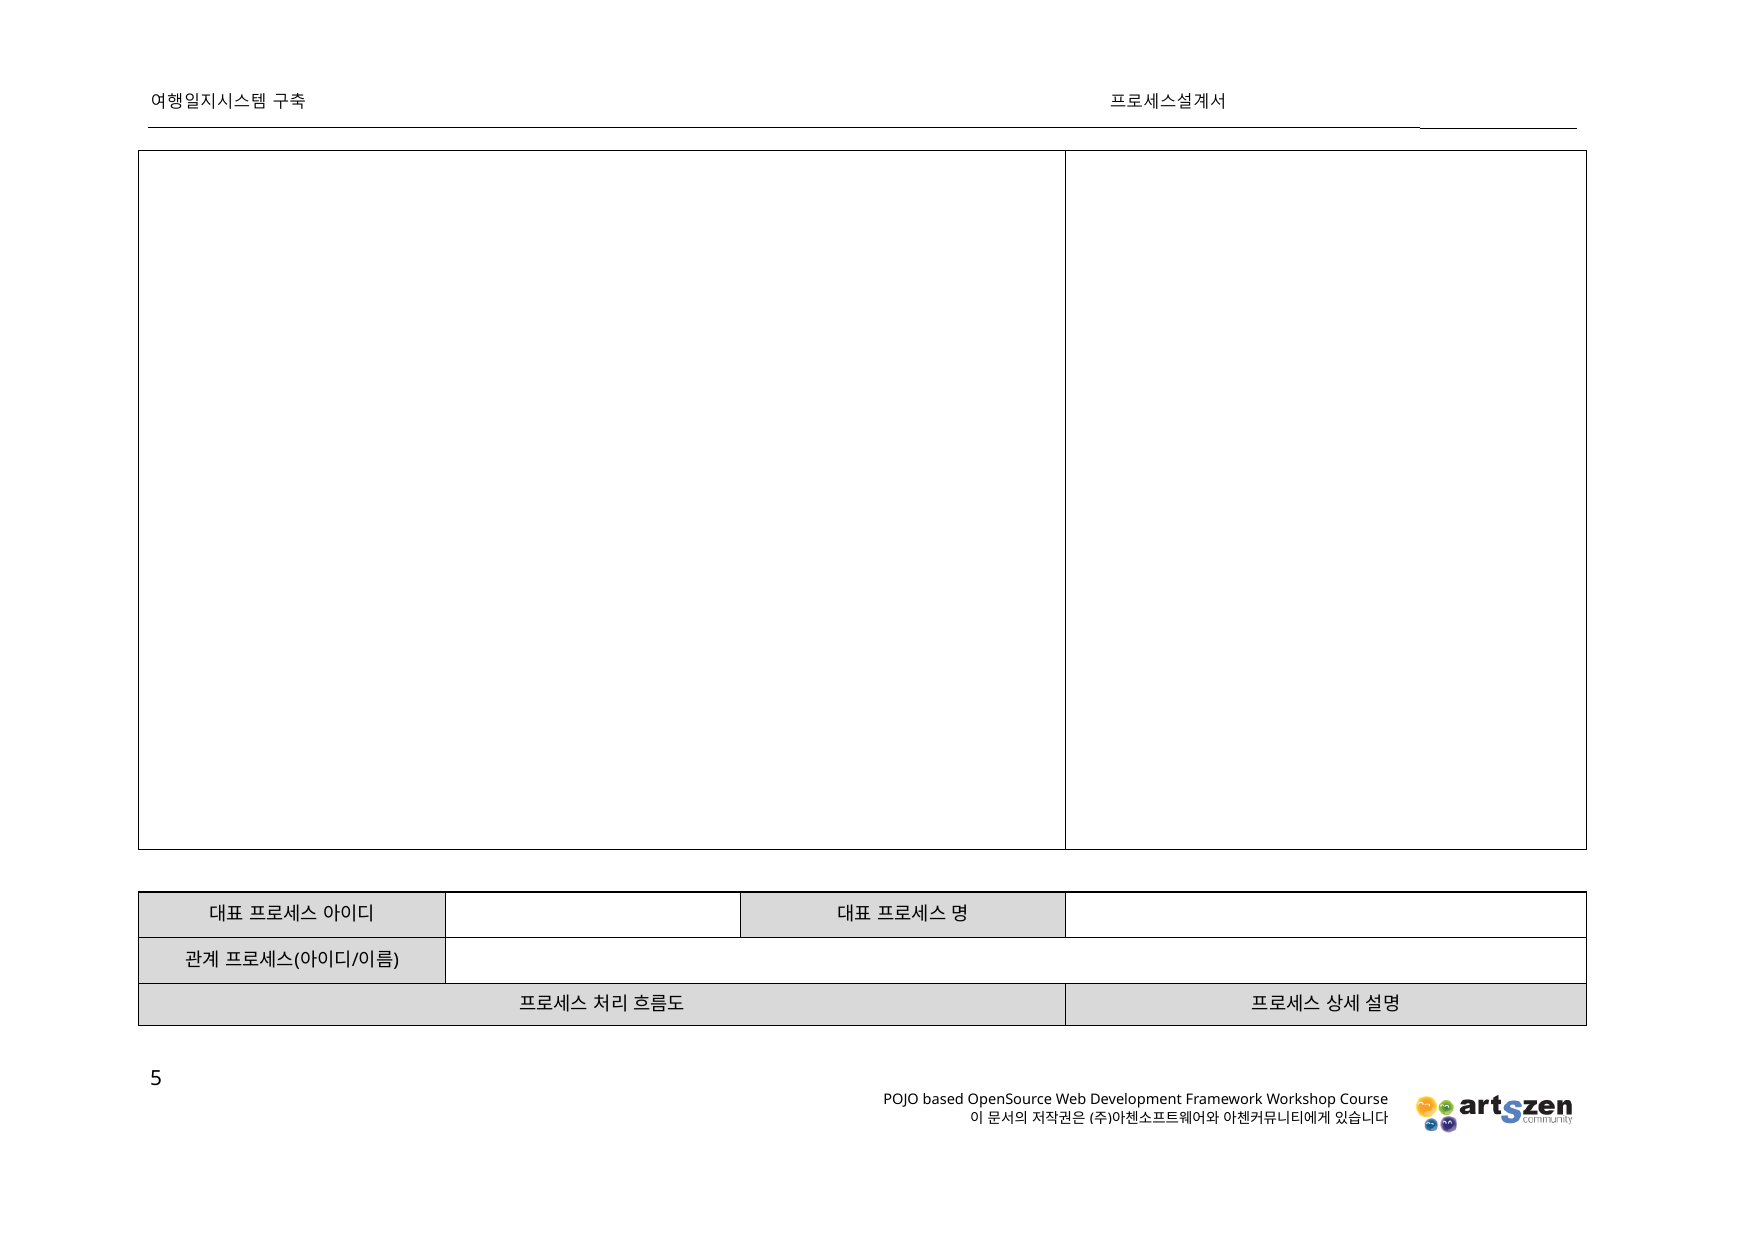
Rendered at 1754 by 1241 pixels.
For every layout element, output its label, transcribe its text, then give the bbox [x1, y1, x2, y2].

table_header [1066, 893, 1586, 937]
table_header 대표 프로세스 아이디 [139, 893, 445, 937]
table_cell [139, 151, 1065, 849]
table_cell [446, 938, 1586, 983]
table_cell 관계 프로세스(아이디/이름) [139, 938, 445, 983]
table_cell 프로세스 처리 흐름도 [139, 984, 1065, 1025]
table_cell [1066, 151, 1586, 849]
table_header 대표 프로세스 명 [741, 893, 1065, 937]
picture [1412, 1091, 1577, 1137]
table_header [446, 893, 740, 937]
table_cell 프로세스 상세 설명 [1066, 984, 1586, 1025]
